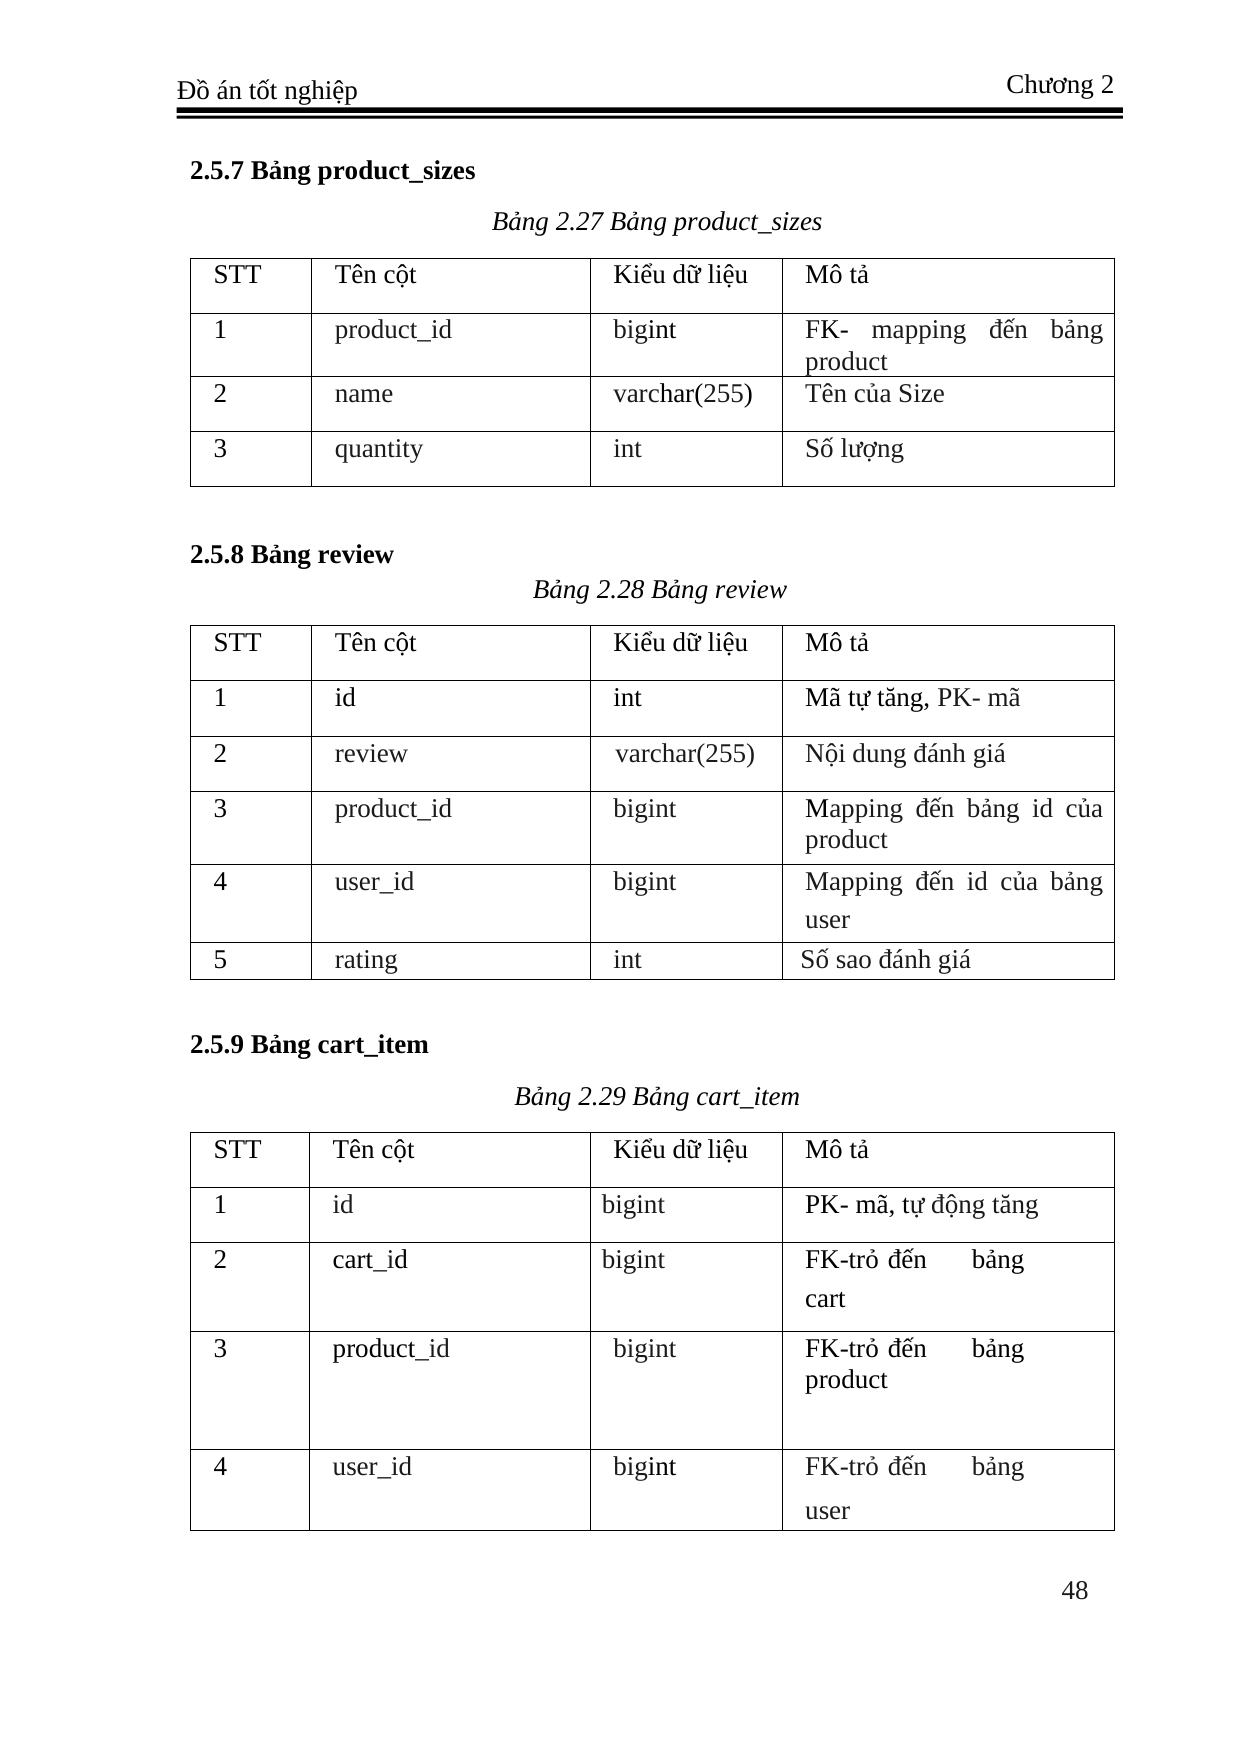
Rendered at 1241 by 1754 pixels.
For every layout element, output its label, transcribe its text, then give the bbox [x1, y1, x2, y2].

table_header Mô tả [783, 259, 1114, 312]
table_cell PK- mã, tự động tăng [783, 1188, 1114, 1242]
table_cell Nội dung đánh giá [783, 737, 1114, 791]
table_header Tên cột [310, 1133, 590, 1187]
table_header STT [191, 259, 311, 312]
table_header Kiểu dữ liệu [591, 626, 782, 680]
table_cell product_id [310, 1332, 590, 1449]
table_cell cart_id [310, 1243, 590, 1331]
table_cell int [591, 943, 782, 979]
table_cell quantity [312, 432, 590, 486]
table_cell FK-trỏ đến bảng user [783, 1450, 1114, 1530]
text Bảng 2.27 Bảng product_sizes [228, 206, 1088, 237]
table_cell FK-trỏ đến bảng cart [783, 1243, 1114, 1331]
table_cell FK- mapping đến bảng product [783, 314, 1114, 376]
table_cell 4 [191, 865, 311, 942]
subtitle Bảng review [190, 538, 1088, 569]
table_header Tên cột [312, 259, 590, 312]
table_cell varchar(255) [591, 377, 782, 431]
table_cell Số sao đánh giá [783, 943, 1114, 979]
table_header STT [191, 626, 311, 680]
table_cell 1 [191, 1188, 309, 1242]
table_cell 3 [191, 432, 311, 486]
table_cell int [591, 681, 782, 736]
table_cell bigint [591, 865, 782, 942]
table_cell 2 [191, 737, 311, 791]
table_header Mô tả [783, 1133, 1114, 1187]
table_header Kiểu dữ liệu [591, 259, 782, 312]
table_cell id [312, 681, 590, 736]
table_cell bigint [591, 1332, 782, 1449]
table_cell 3 [191, 792, 311, 864]
table_cell 2 [191, 1243, 309, 1331]
table_cell varchar(255) [591, 737, 782, 791]
table_cell user_id [312, 865, 590, 942]
table_cell FK-trỏ đến bảng product [783, 1332, 1114, 1449]
table_header Tên cột [312, 626, 590, 680]
table_cell Mapping đến id của bảng user [783, 865, 1114, 942]
table_cell 1 [191, 314, 311, 376]
table_cell 4 [191, 1450, 309, 1530]
subtitle Bảng cart_item [190, 1029, 1088, 1060]
table_header STT [191, 1133, 309, 1187]
table_cell Mã tự tăng, PK- mã [783, 681, 1114, 736]
text Bảng 2.29 Bảng cart_item [228, 1080, 1088, 1111]
table_cell 3 [191, 1332, 309, 1449]
table_cell Tên của Size [783, 377, 1114, 431]
table_cell rating [312, 943, 590, 979]
table_cell id [310, 1188, 590, 1242]
table_cell bigint [591, 1243, 782, 1331]
subtitle Bảng product_sizes [190, 154, 1088, 185]
table_cell review [312, 737, 590, 791]
table_cell name [312, 377, 590, 431]
table_cell product_id [312, 314, 590, 376]
table_header Mô tả [783, 626, 1114, 680]
table_cell bigint [591, 314, 782, 376]
table_cell int [591, 432, 782, 486]
table_cell bigint [591, 1188, 782, 1242]
text Bảng 2.28 Bảng review [234, 573, 1088, 604]
table_cell 5 [191, 943, 311, 979]
table_cell 2 [191, 377, 311, 431]
table_cell Số lượng [783, 432, 1114, 486]
table_header Kiểu dữ liệu [591, 1133, 782, 1187]
table_cell 1 [191, 681, 311, 736]
table_cell user_id [310, 1450, 590, 1530]
table_cell bigint [591, 1450, 782, 1530]
table_cell Mapping đến bảng id của product [783, 792, 1114, 864]
table_cell bigint [591, 792, 782, 864]
table_cell product_id [312, 792, 590, 864]
